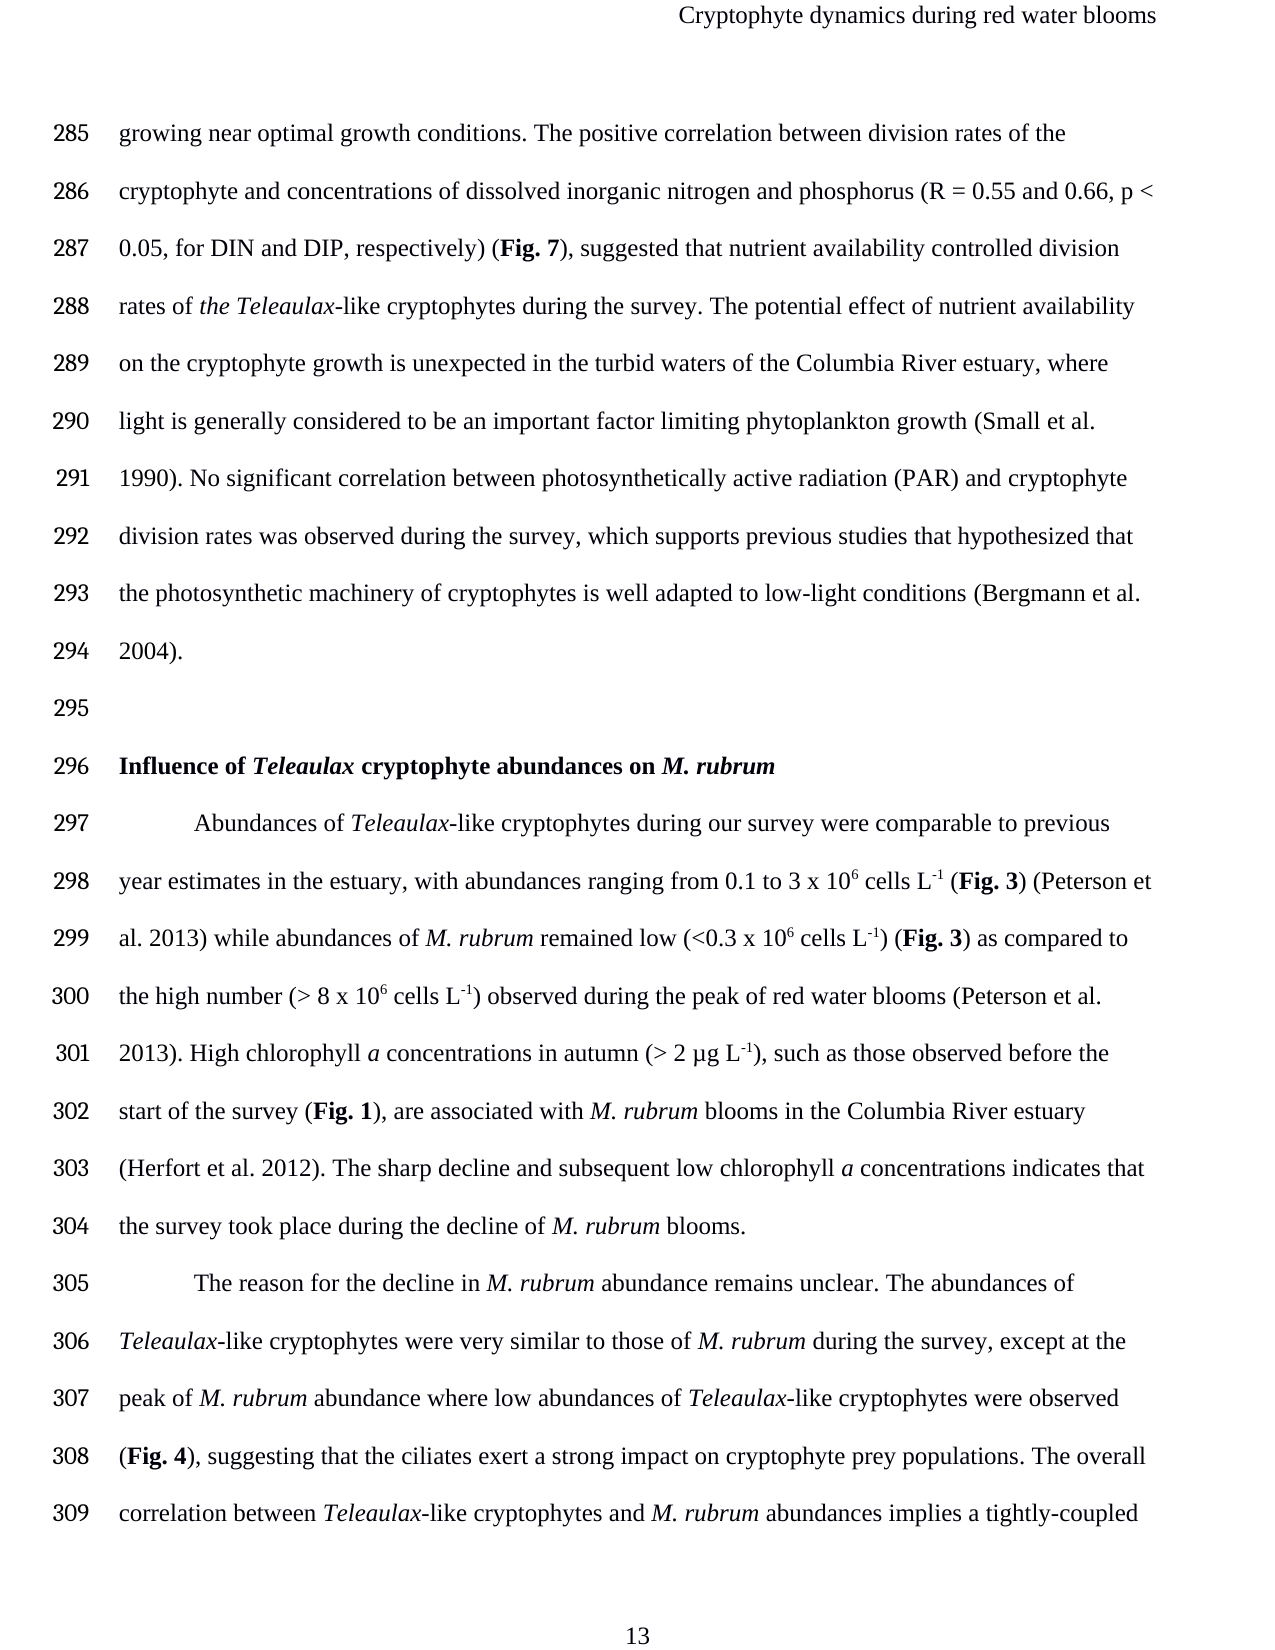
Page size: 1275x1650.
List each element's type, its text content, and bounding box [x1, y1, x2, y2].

text Abundances of Teleaulax-like cryptophytes during our survey were comparable to previous year estimates in the estuary, with abundances ranging from 0.1 to 3 x 106 cells L-1 (Fig. 3) (Peterson et al. 2013) while abundances of M. rubrum remained low (<0.3 x 106 cells L-1) (Fig. 3) as compared to the high number (> 8 x 106 cells L-1) observed during the peak of red water blooms (Peterson et al. 2013). High chlorophyll a concentrations in autumn (> 2 µg L-1), such as those observed before the start of the survey (Fig. 1), are associated with M. rubrum blooms in the Columbia River estuary (Herfort et al. 2012). The sharp decline and subsequent low chlorophyll a concentrations indicates that the survey took place during the decline of M. rubrum blooms. [118, 808, 1156, 1240]
text Influence of Teleaulax cryptophyte abundances on M. rubrum [118, 751, 1156, 780]
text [118, 1268, 1156, 1527]
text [118, 118, 1156, 665]
